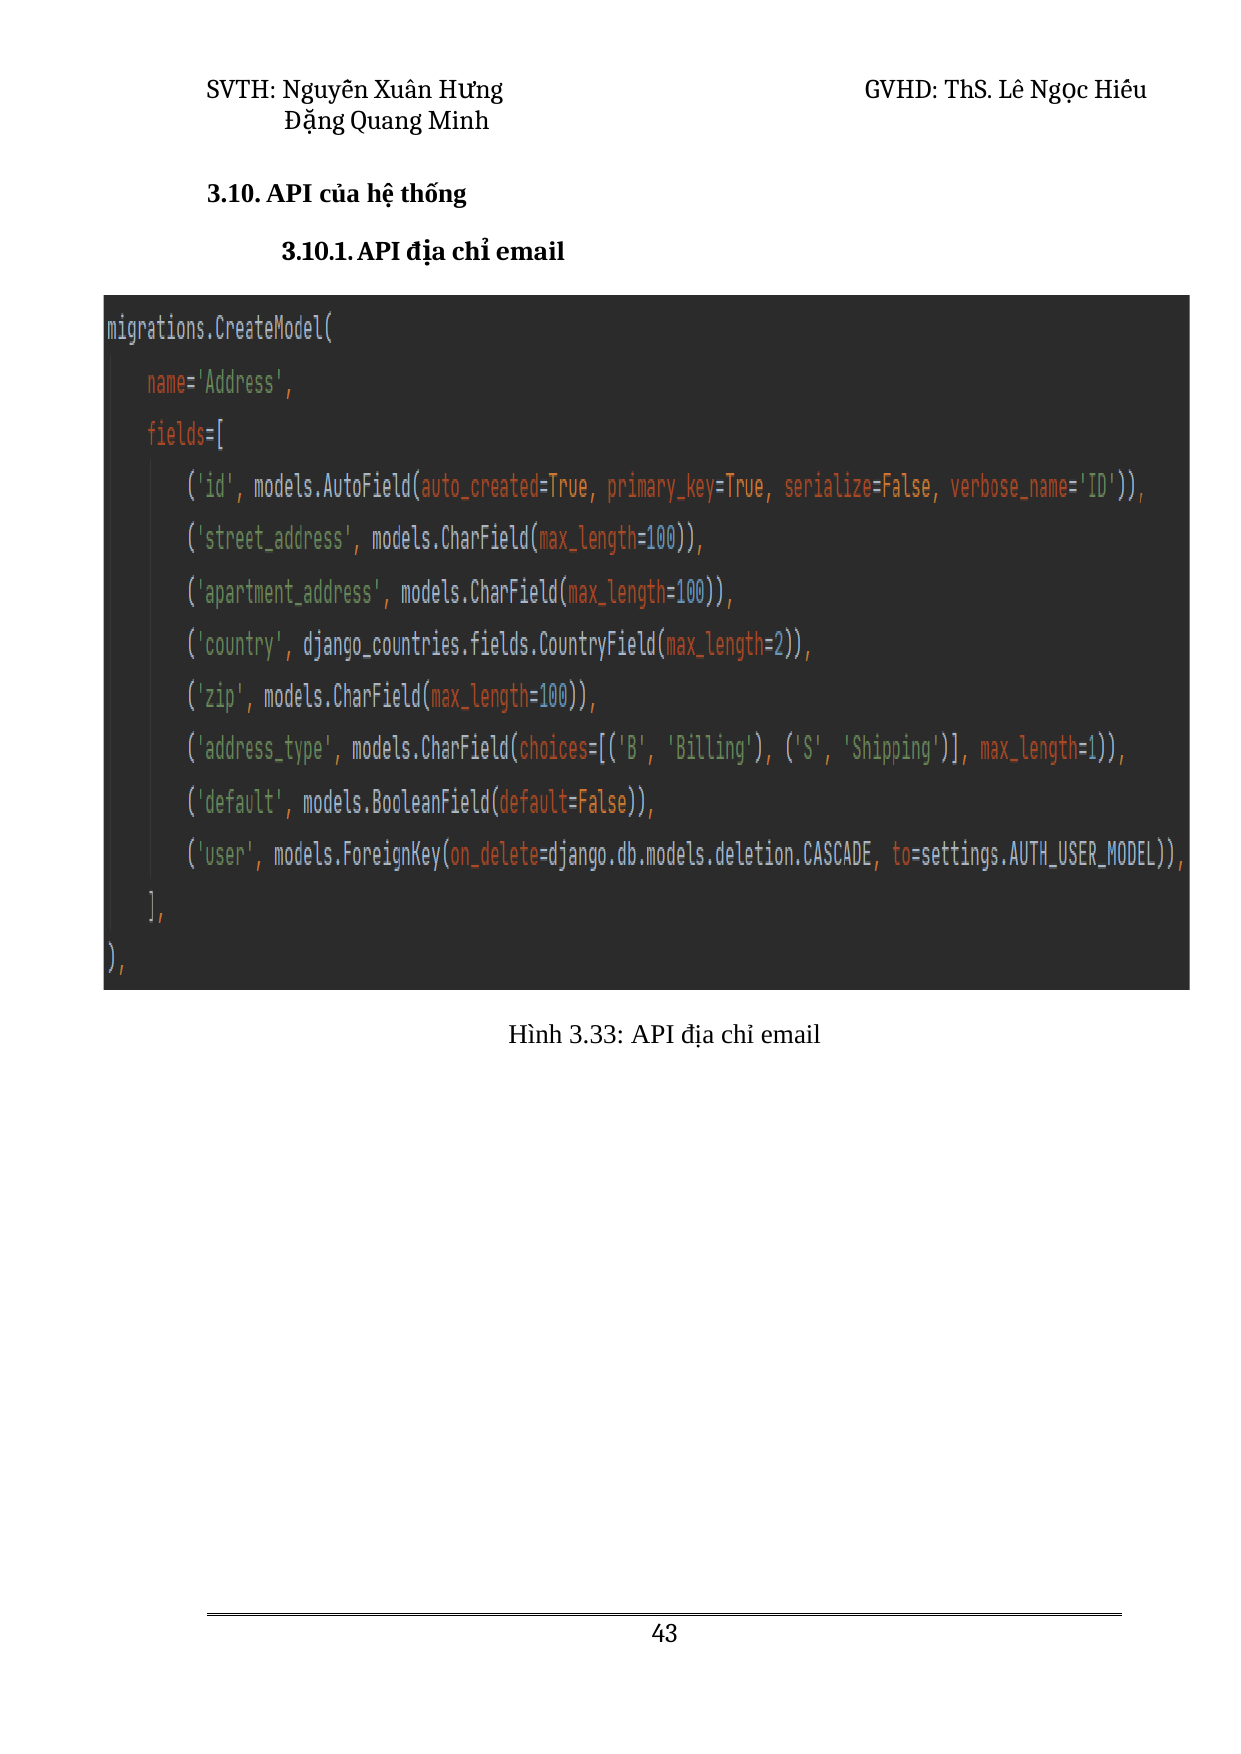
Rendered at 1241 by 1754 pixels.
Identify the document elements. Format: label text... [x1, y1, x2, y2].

subtitle API địa chỉ email [282, 236, 1122, 267]
subtitle API của hệ thống [207, 177, 1122, 208]
picture [103, 295, 1190, 990]
